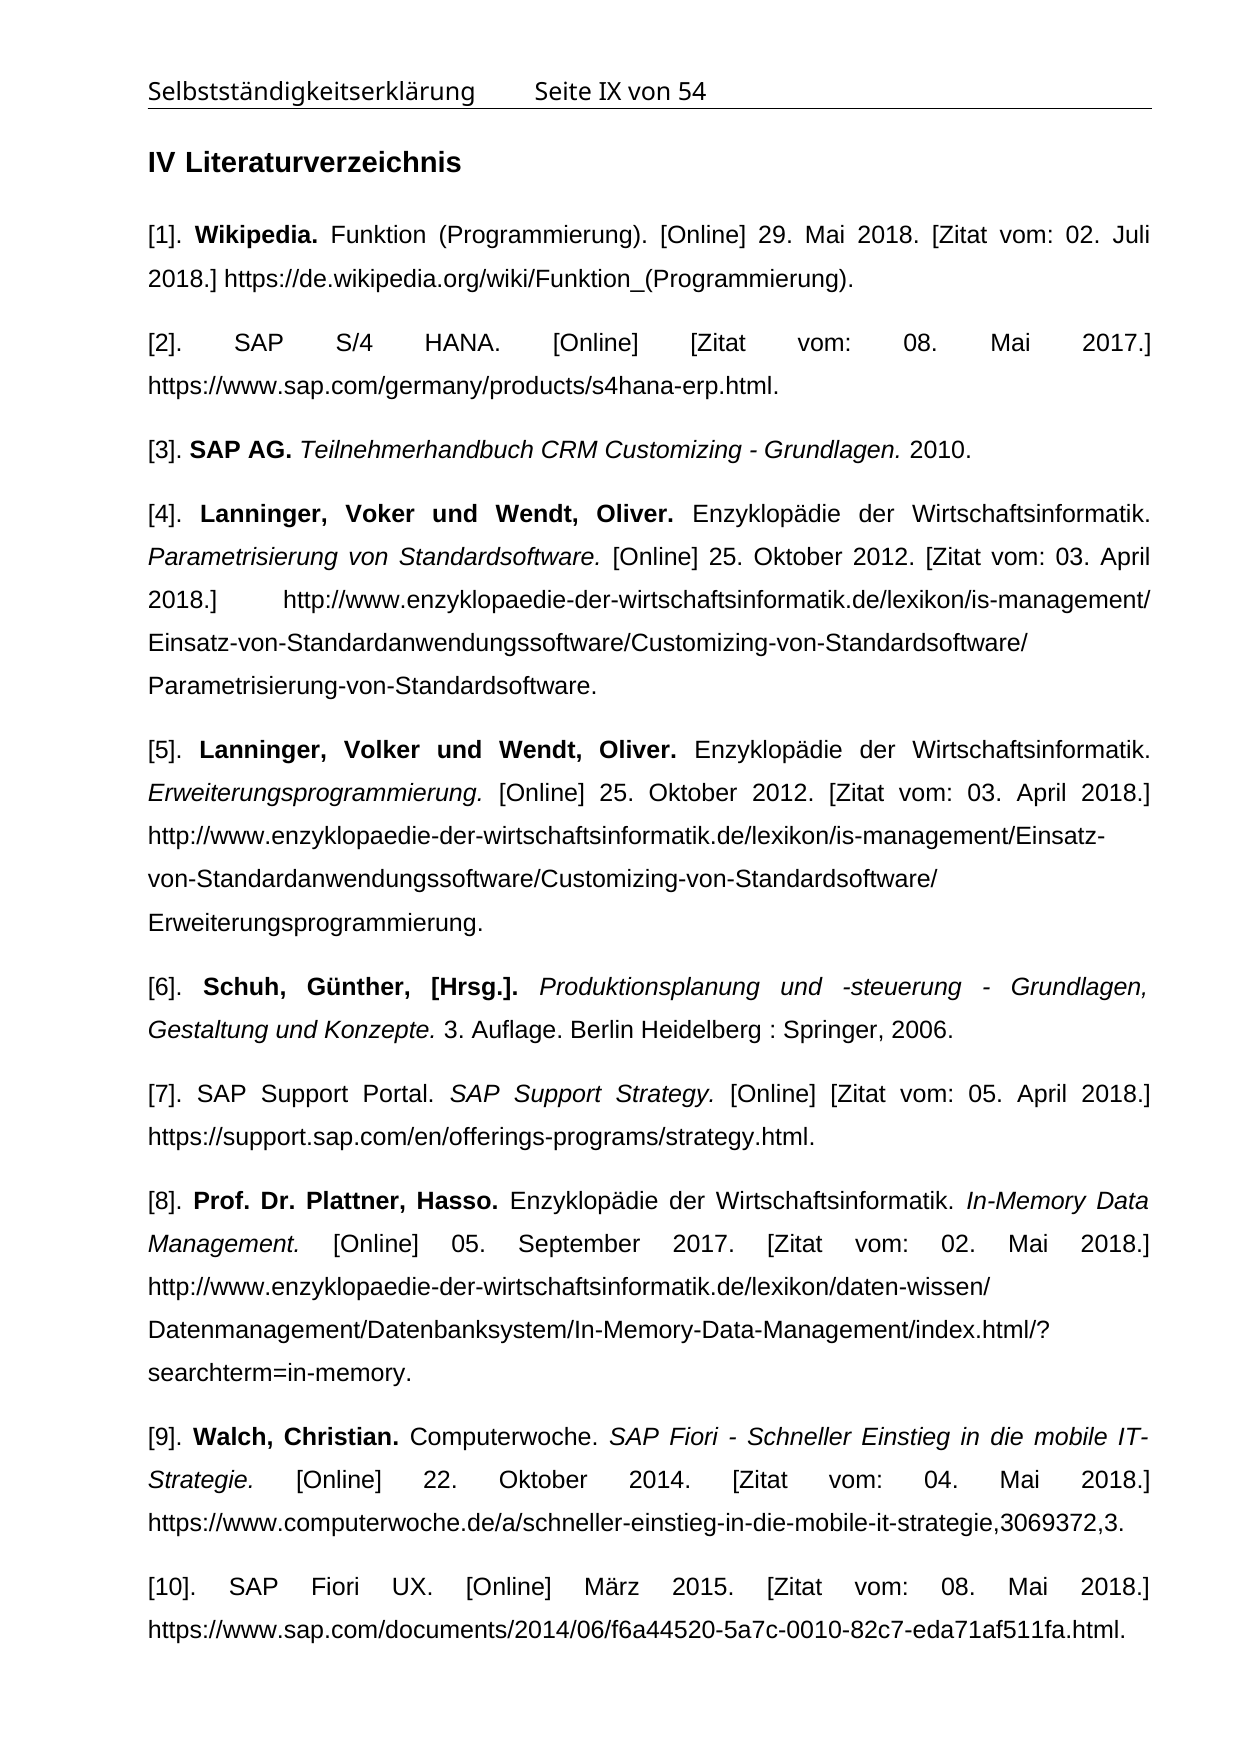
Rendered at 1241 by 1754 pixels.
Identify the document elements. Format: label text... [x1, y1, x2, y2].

text [3]. SAP AG. Teilnehmerhandbuch CRM Customizing - Grundlagen. 2010. [148, 434, 1152, 463]
text Literaturverzeichnis [148, 145, 1152, 179]
text [2]. SAP S/4 HANA. [Online] [Zitat vom: 08. Mai 2017.] https://www.sap.com/germany/products/s4hana-erp.html. [148, 327, 1152, 399]
text [7]. SAP Support Portal. SAP Support Strategy. [Online] [Zitat vom: 05. April 2018.] https://support.sap.com/en/offerings-programs/strategy.html. [148, 1078, 1152, 1150]
text [8]. Prof. Dr. Plattner, Hasso. Enzyklopädie der Wirtschaftsinformatik. In-Memory Data Management. [Online] 05. September 2017. [Zitat vom: 02. Mai 2018.] http://www.enzyklopaedie-der-wirtschaftsinformatik.de/lexikon/daten-wissen/Datenmanagement/Datenbanksystem/In-Memory-Data-Management/index.html/?searchterm=in-memory. [148, 1186, 1152, 1387]
text [6]. Schuh, Günther, [Hrsg.]. Produktionsplanung und -steuerung - Grundlagen, Gestaltung und Konzepte. 3. Auflage. Berlin Heidelberg : Springer, 2006. [148, 971, 1152, 1043]
text [1]. Wikipedia. Funktion (Programmierung). [Online] 29. Mai 2018. [Zitat vom: 02. Juli 2018.] https://de.wikipedia.org/wiki/Funktion_(Programmierung). [148, 220, 1152, 292]
text [4]. Lanninger, Voker und Wendt, Oliver. Enzyklopädie der Wirtschaftsinformatik. Parametrisierung von Standardsoftware. [Online] 25. Oktober 2012. [Zitat vom: 03. April 2018.] http://www.enzyklopaedie-der-wirtschaftsinformatik.de/lexikon/is-management/Einsatz-von-Standardanwendungssoftware/Customizing-von-Standardsoftware/Parametrisierung-von-Standardsoftware. [148, 498, 1152, 700]
text [9]. Walch, Christian. Computerwoche. SAP Fiori - Schneller Einstieg in die mobile IT-Strategie. [Online] 22. Oktober 2014. [Zitat vom: 04. Mai 2018.] https://www.computerwoche.de/a/schneller-einstieg-in-die-mobile-it-strategie,3069372,3. [148, 1422, 1152, 1537]
text [5]. Lanninger, Volker und Wendt, Oliver. Enzyklopädie der Wirtschaftsinformatik. Erweiterungsprogrammierung. [Online] 25. Oktober 2012. [Zitat vom: 03. April 2018.] http://www.enzyklopaedie-der-wirtschaftsinformatik.de/lexikon/is-management/Einsatz-von-Standardanwendungssoftware/Customizing-von-Standardsoftware/Erweiterungsprogrammierung. [148, 735, 1152, 936]
text [10]. SAP Fiori UX. [Online] März 2015. [Zitat vom: 08. Mai 2018.] https://www.sap.com/documents/2014/06/f6a44520-5a7c-0010-82c7-eda71af511fa.html. [148, 1572, 1152, 1644]
